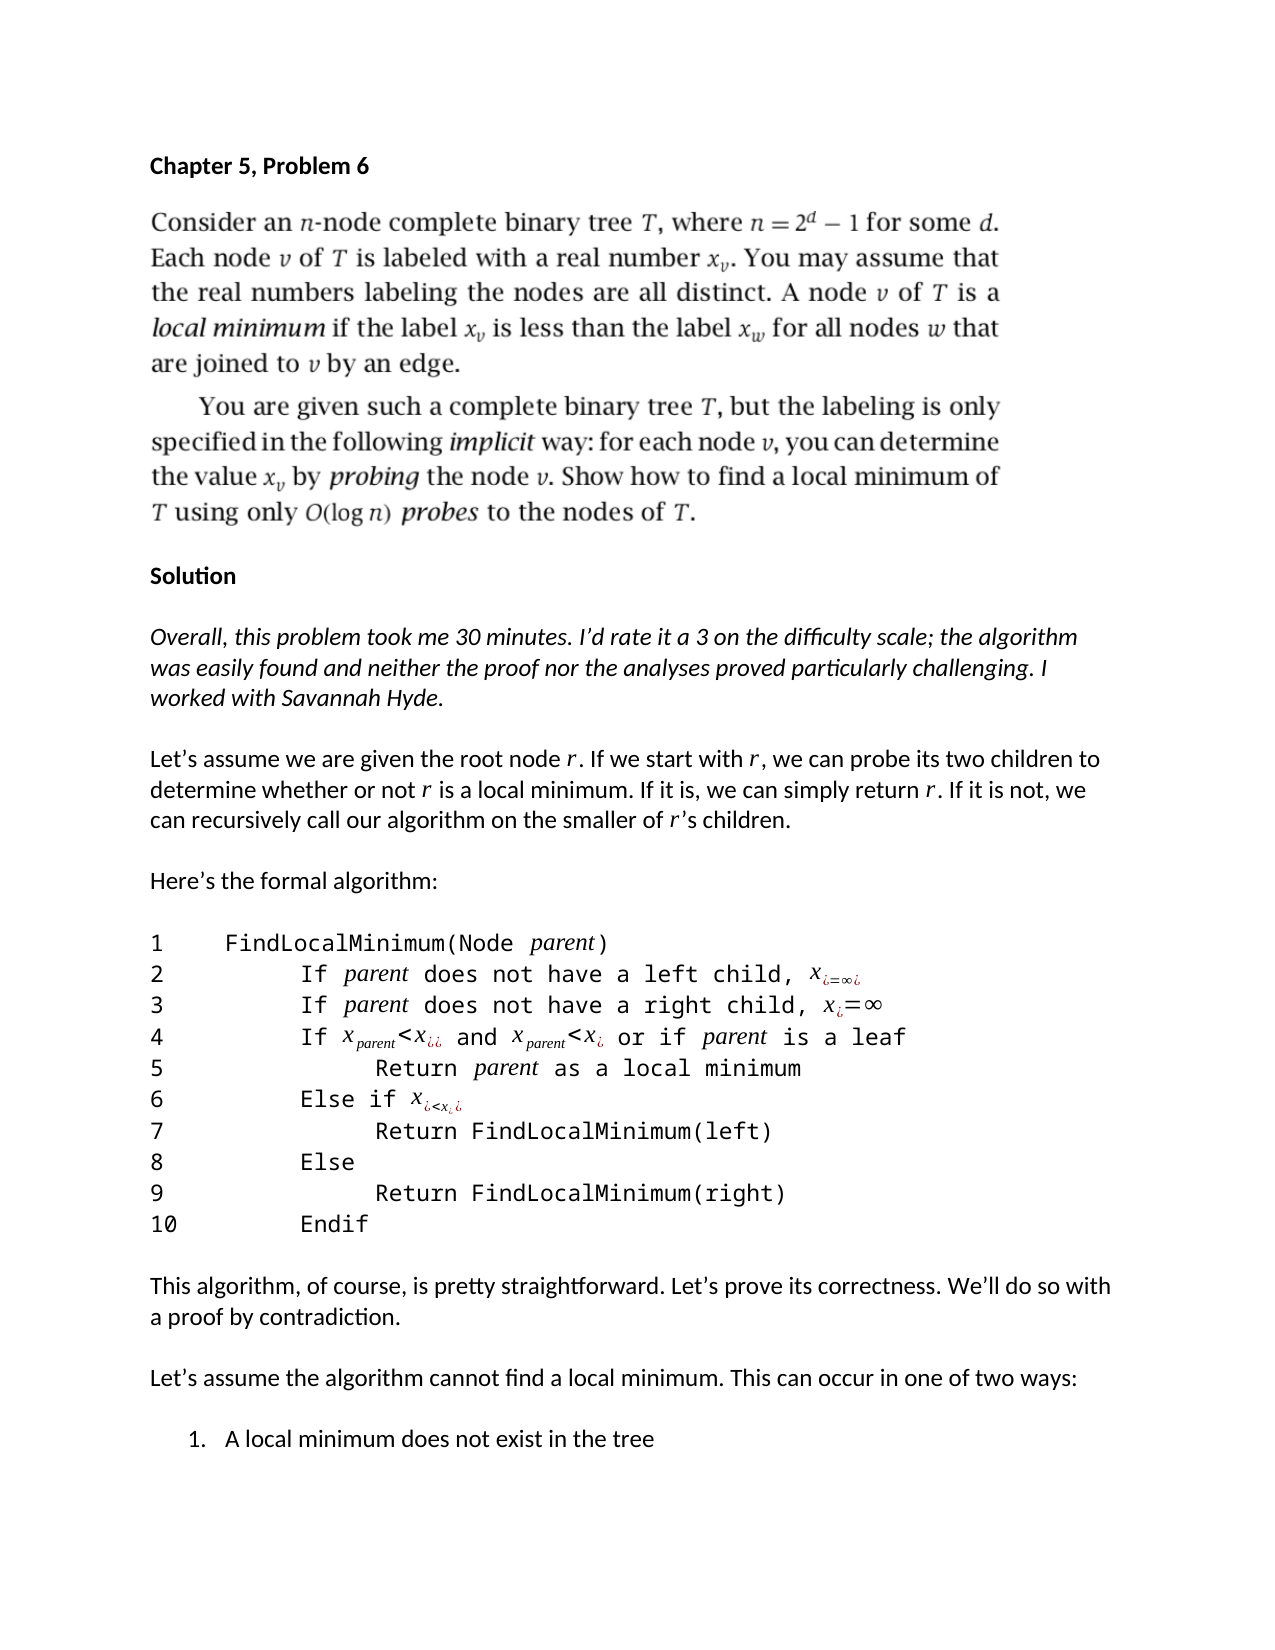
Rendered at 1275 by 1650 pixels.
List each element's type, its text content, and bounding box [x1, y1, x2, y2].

text Overall, this problem took me 30 minutes. I’d rate it a 3 on the difficulty scale; the algorithm was easily found and neither the proof nor the analyses proved particularly challenging. I worked with Savannah Hyde. [150, 621, 1125, 713]
text 1 FindLocalMinimum(Node ) [150, 927, 1125, 958]
text 4 If and or if is a leaf [150, 1020, 1125, 1052]
text Let’s assume we are given the root node . If we start with , we can probe its two children to determine whether or not is a local minimum. If it is, we can simply return . If it is not, we can recursively call our algorithm on the smaller of ’s children. [150, 743, 1125, 835]
text 7 Return FindLocalMinimum(left) [150, 1114, 1125, 1146]
text 6 Else if [150, 1083, 1125, 1114]
text Here’s the formal algorithm: [150, 866, 1125, 896]
text 9 Return FindLocalMinimum(right) [150, 1177, 1125, 1208]
text This algorithm, of course, is pretty straightforward. Let’s prove its correctness. We’ll do so with a proof by contradiction. [150, 1270, 1125, 1331]
text 5 Return as a local minimum [150, 1052, 1125, 1083]
text Chapter 5, Problem 6 [150, 150, 1125, 181]
list A local minimum does not exist in the tree [187, 1423, 1125, 1453]
text Solution [150, 560, 1125, 591]
text Let’s assume the algorithm cannot find a local minimum. This can occur in one of two ways: [150, 1362, 1125, 1392]
text 8 Else [150, 1146, 1125, 1177]
text 10 Endif [150, 1208, 1125, 1239]
text 3 If does not have a right child, [150, 989, 1125, 1020]
picture [150, 211, 1015, 530]
text 2 If does not have a left child, [150, 958, 1125, 989]
